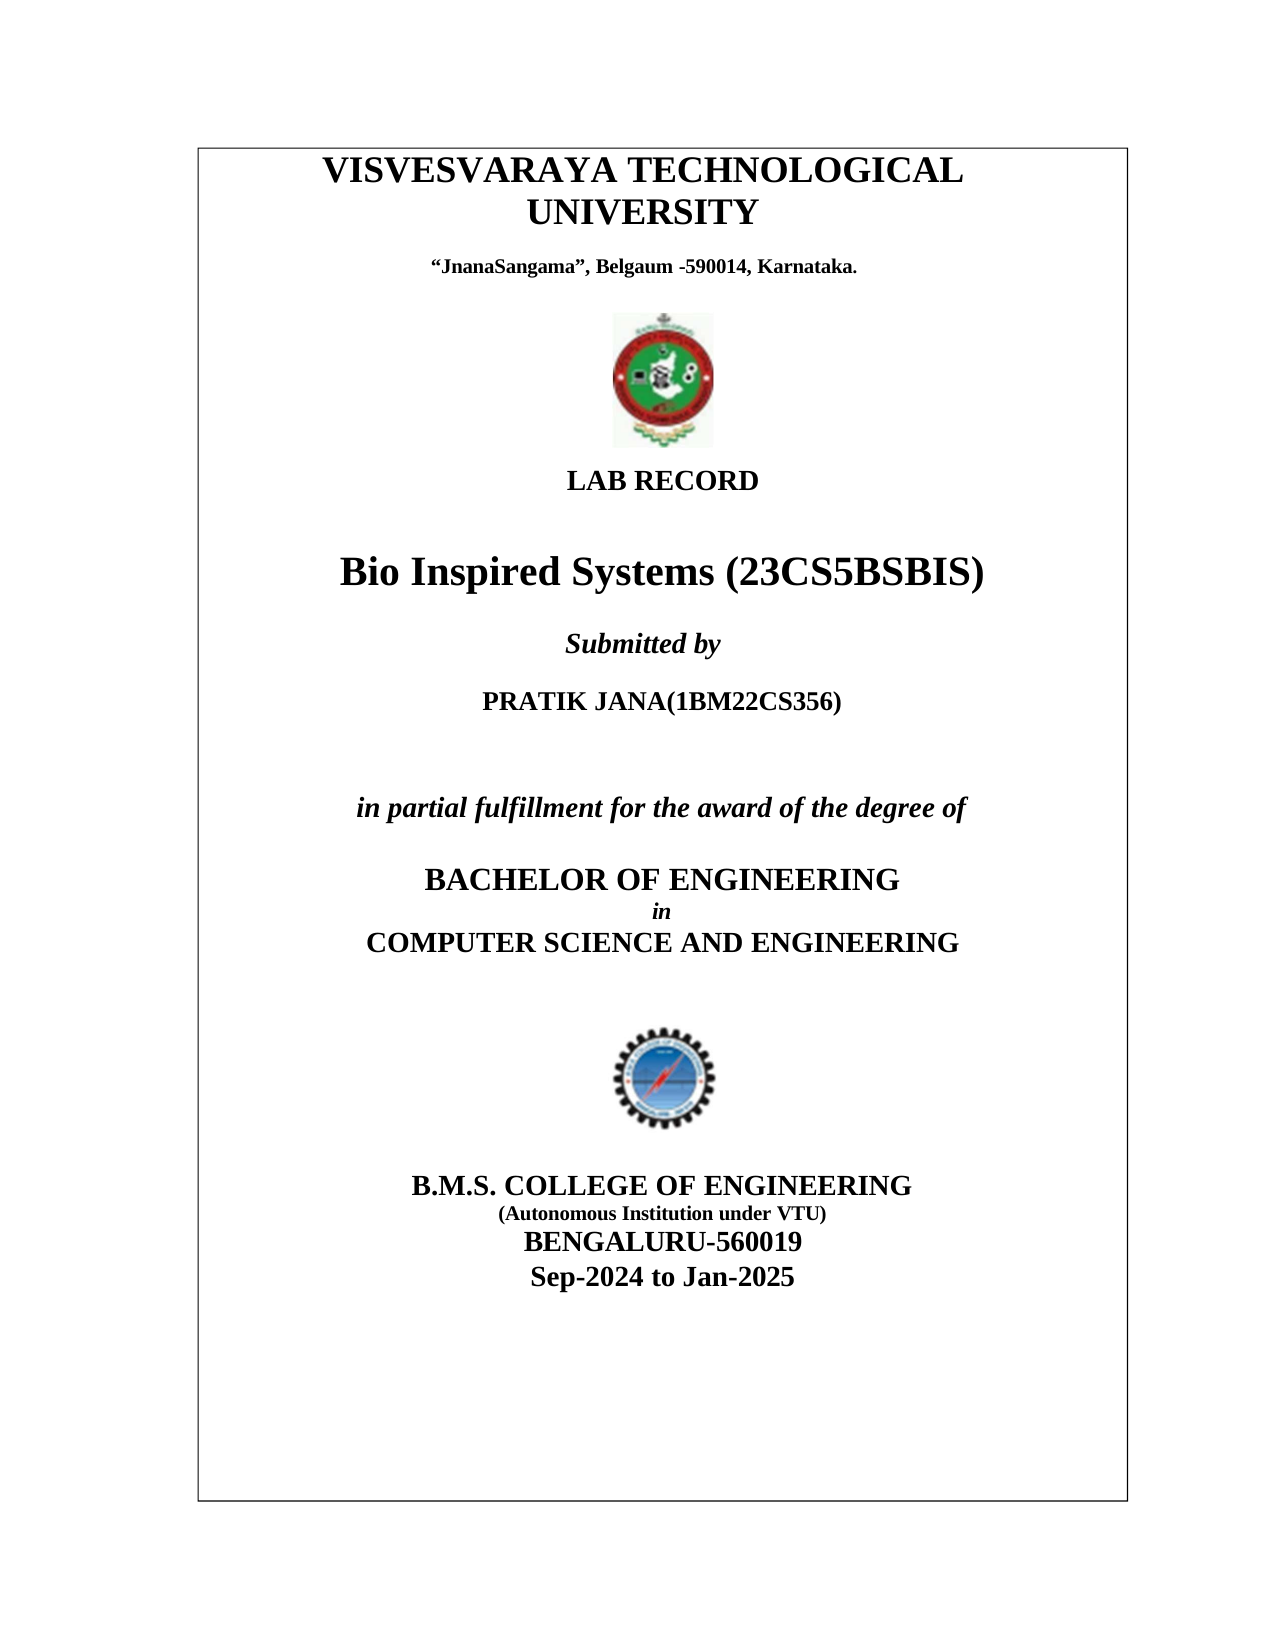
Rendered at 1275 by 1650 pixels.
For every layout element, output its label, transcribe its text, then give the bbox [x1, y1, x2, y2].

text VISVESVARAYA TECHNOLOGICAL UNIVERSITY [208, 148, 1077, 233]
text PRATIK JANA(1BM22CS356) [124, 686, 1200, 717]
text B.M.S. COLLEGE OF ENGINEERING [411, 1168, 1200, 1201]
text “JnanaSangama”, Belgaum -590014, Karnataka. [210, 254, 1077, 278]
text Submitted by [211, 626, 1077, 660]
text LAB RECORD [126, 463, 1200, 497]
text Sep-2024 to Jan-2025 [125, 1259, 1200, 1292]
text BENGALURU-560019 [126, 1225, 1200, 1258]
picture [612, 312, 714, 448]
text (Autonomous Institution under VTU) [125, 1201, 1200, 1225]
text BACHELOR OF ENGINEERING [124, 860, 1200, 897]
title Bio Inspired Systems (23CS5BSBIS) [124, 546, 1200, 594]
text in [126, 897, 1200, 925]
picture [608, 1025, 717, 1133]
text in partial fulfillment for the award of the degree of [125, 790, 1200, 824]
text COMPUTER SCIENCE AND ENGINEERING [125, 926, 1200, 959]
